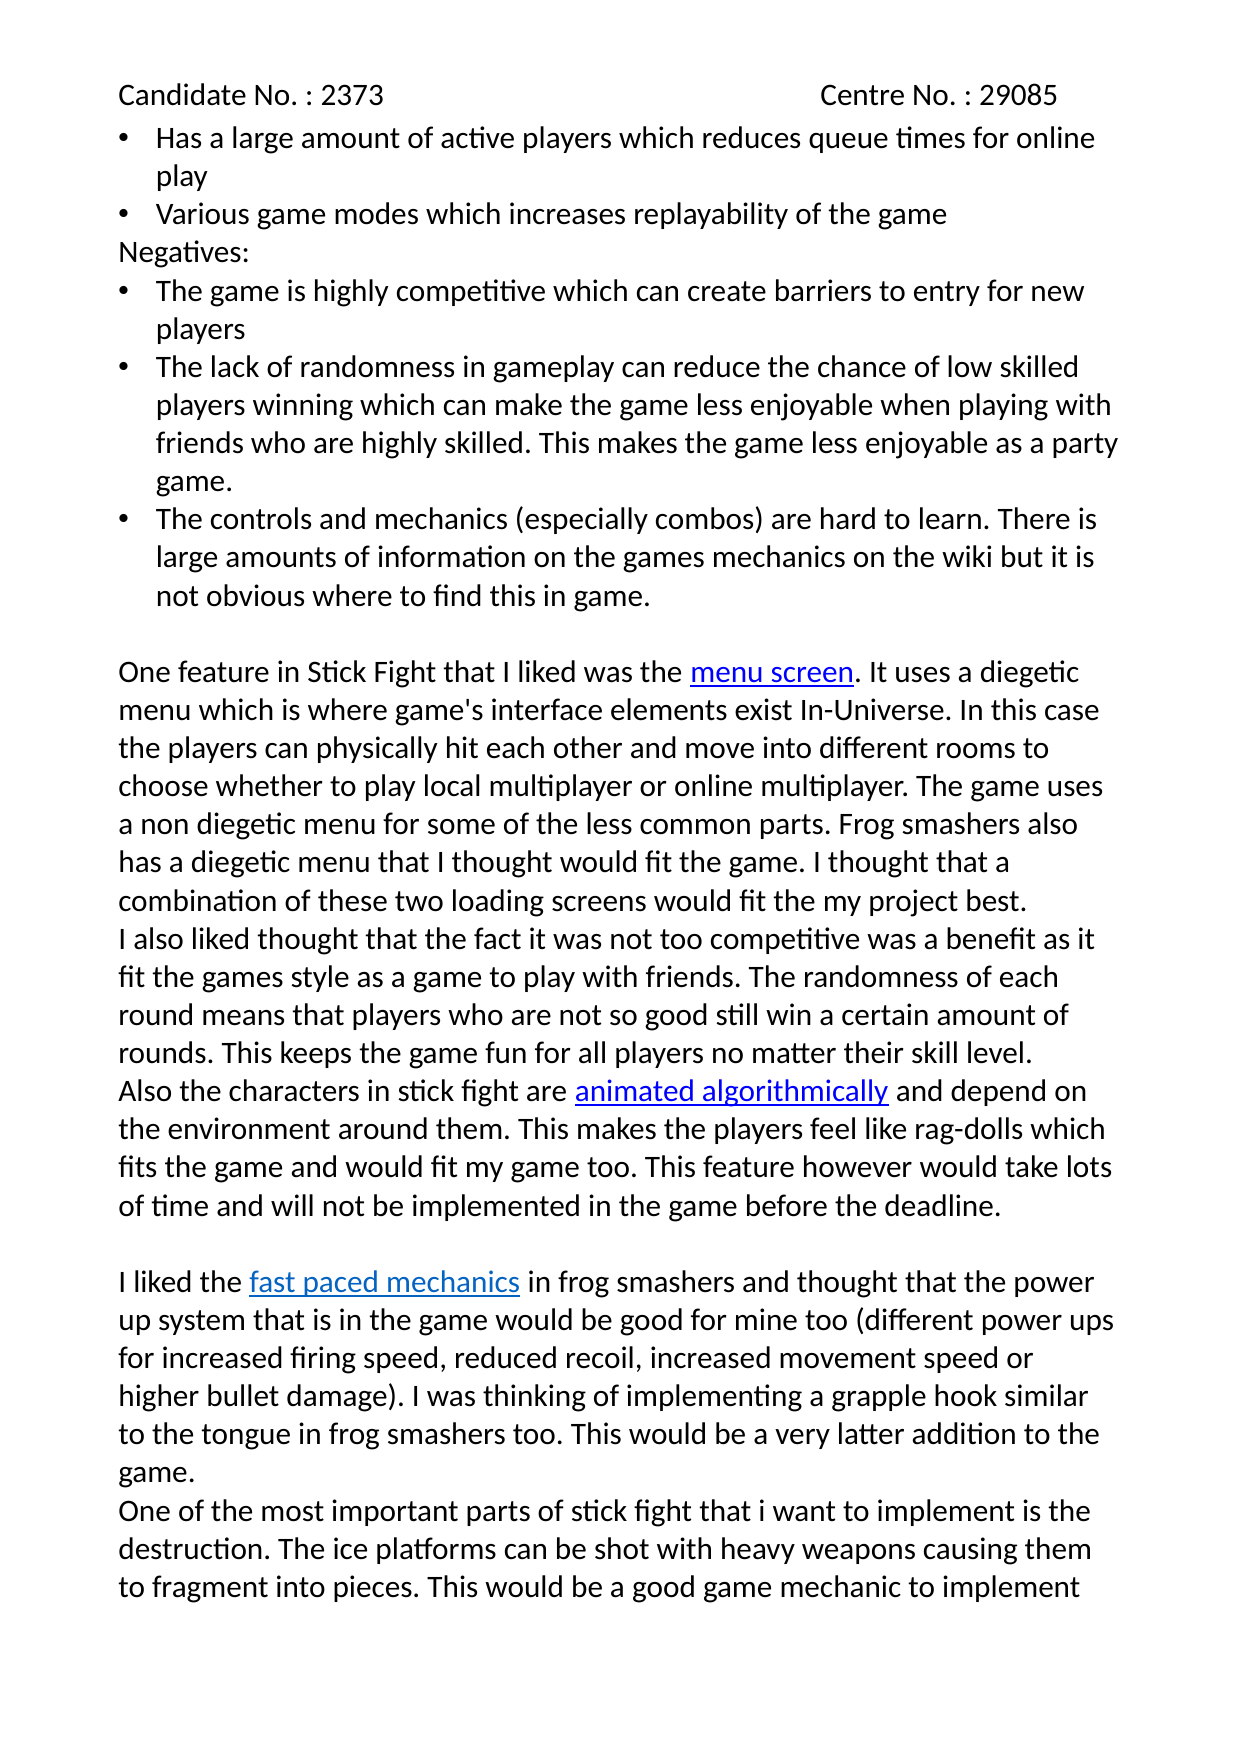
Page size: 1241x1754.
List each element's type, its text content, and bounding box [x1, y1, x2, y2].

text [118, 1491, 1122, 1605]
list The lack of randomness in gameplay can reduce the chance of low skilled players winning which can make the game less enjoyable when playing with friends who are highly skilled. This makes the game less enjoyable as a party game. [118, 347, 1122, 499]
list Has a large amount of active players which reduces queue times for online play [118, 118, 1122, 194]
list The game is highly competitive which can create barriers to entry for new players [118, 271, 1122, 347]
text I liked the fast paced mechanics in frog smashers and thought that the power up system that is in the game would be good for mine too (different power ups for increased firing speed, reduced recoil, increased movement speed or higher bullet damage). I was thinking of implementing a grapple hook similar to the tongue in frog smashers too. This would be a very latter addition to the game. [118, 1262, 1122, 1491]
text I also liked thought that the fact it was not too competitive was a benefit as it fit the games style as a game to play with friends. The randomness of each round means that players who are not so good still win a certain amount of rounds. This keeps the game fun for all players no matter their skill level. [118, 919, 1122, 1071]
text Also the characters in stick fight are animated algorithmically and depend on the environment around them. This makes the players feel like rag-dolls which fits the game and would fit my game too. This feature however would take lots of time and will not be implemented in the game before the deadline. [118, 1071, 1122, 1224]
text One feature in Stick Fight that I liked was the menu screen. It uses a diegetic menu which is where game's interface elements exist In-Universe. In this case the players can physically hit each other and move into different rooms to choose whether to play local multiplayer or online multiplayer. The game uses a non diegetic menu for some of the less common parts. Frog smashers also has a diegetic menu that I thought would fit the game. I thought that a combination of these two loading screens would fit the my project best. [118, 652, 1122, 919]
list The controls and mechanics (especially combos) are hard to learn. There is large amounts of information on the games mechanics on the wiki but it is not obvious where to find this in game. [118, 499, 1122, 614]
list Various game modes which increases replayability of the game [118, 194, 1122, 232]
text Negatives: [118, 232, 1122, 271]
